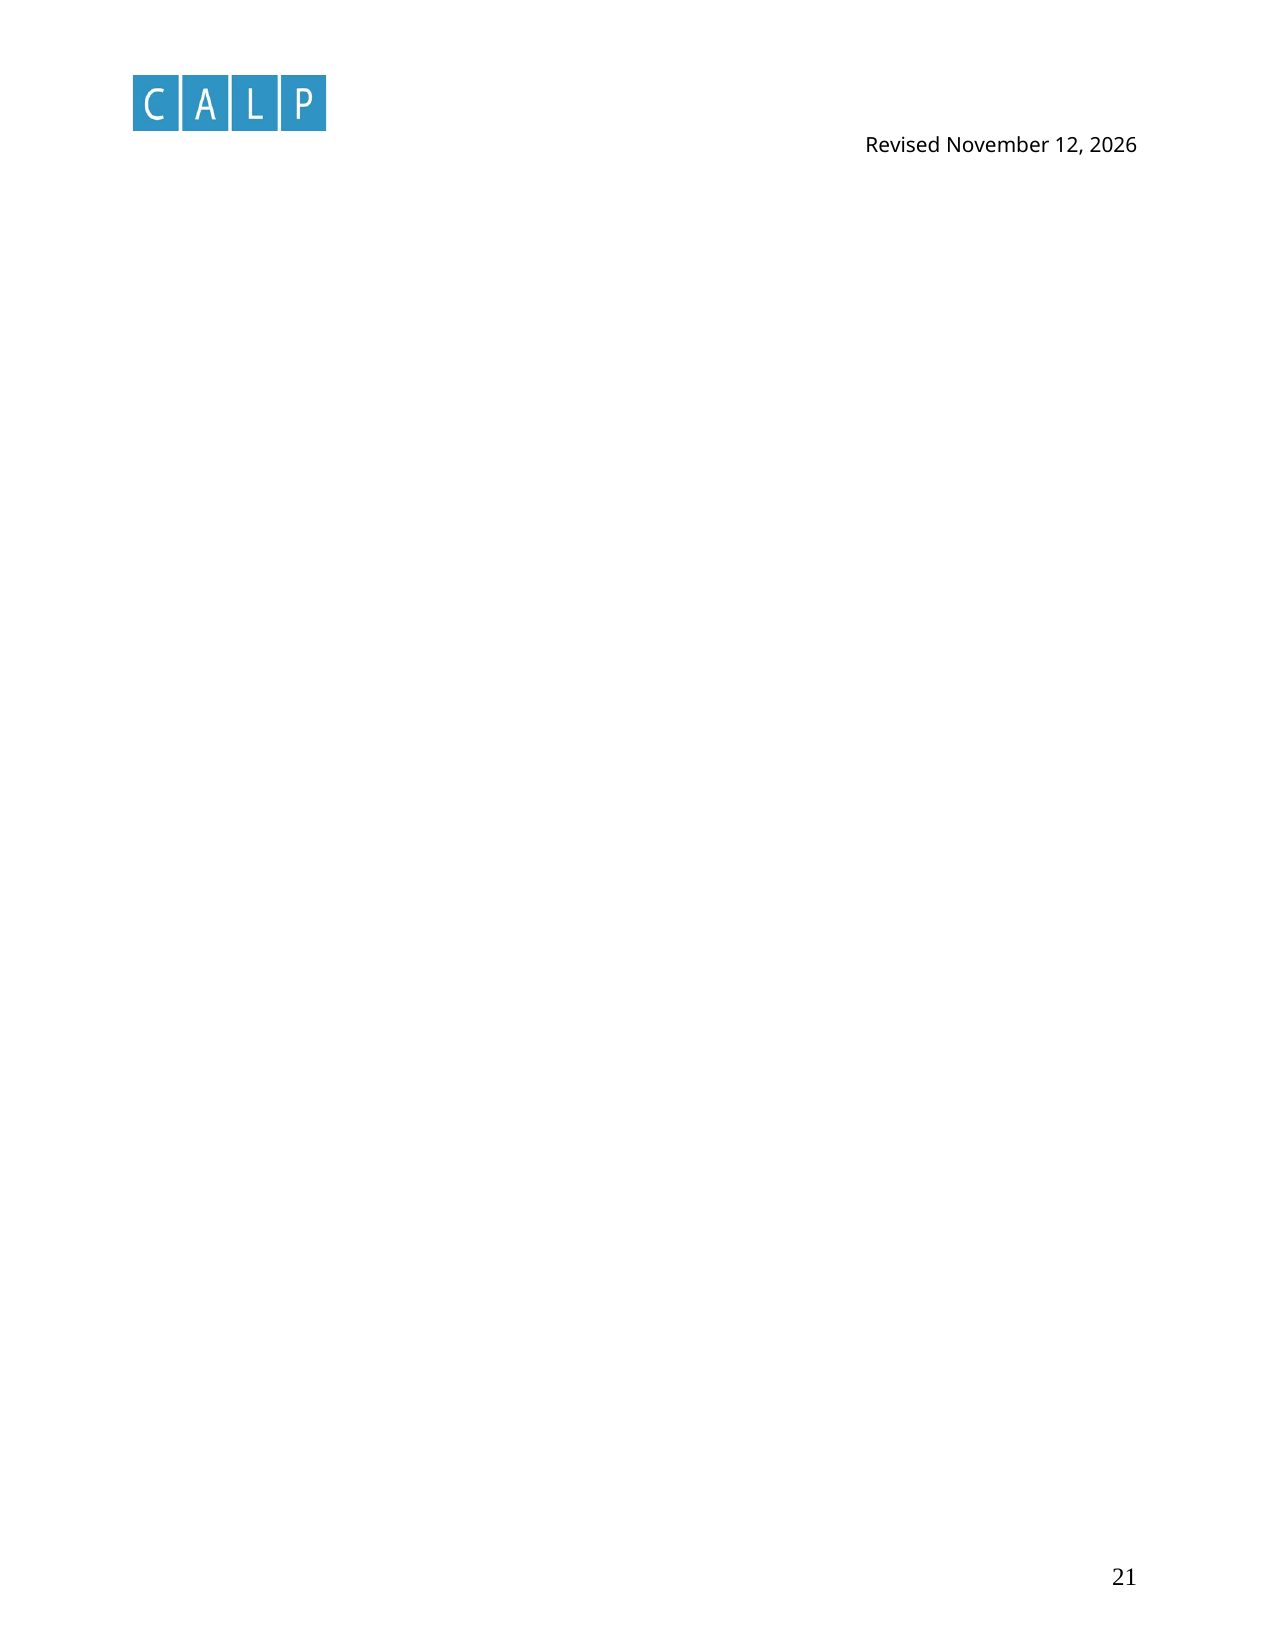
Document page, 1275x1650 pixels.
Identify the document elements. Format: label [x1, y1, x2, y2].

picture [132, 75, 327, 131]
